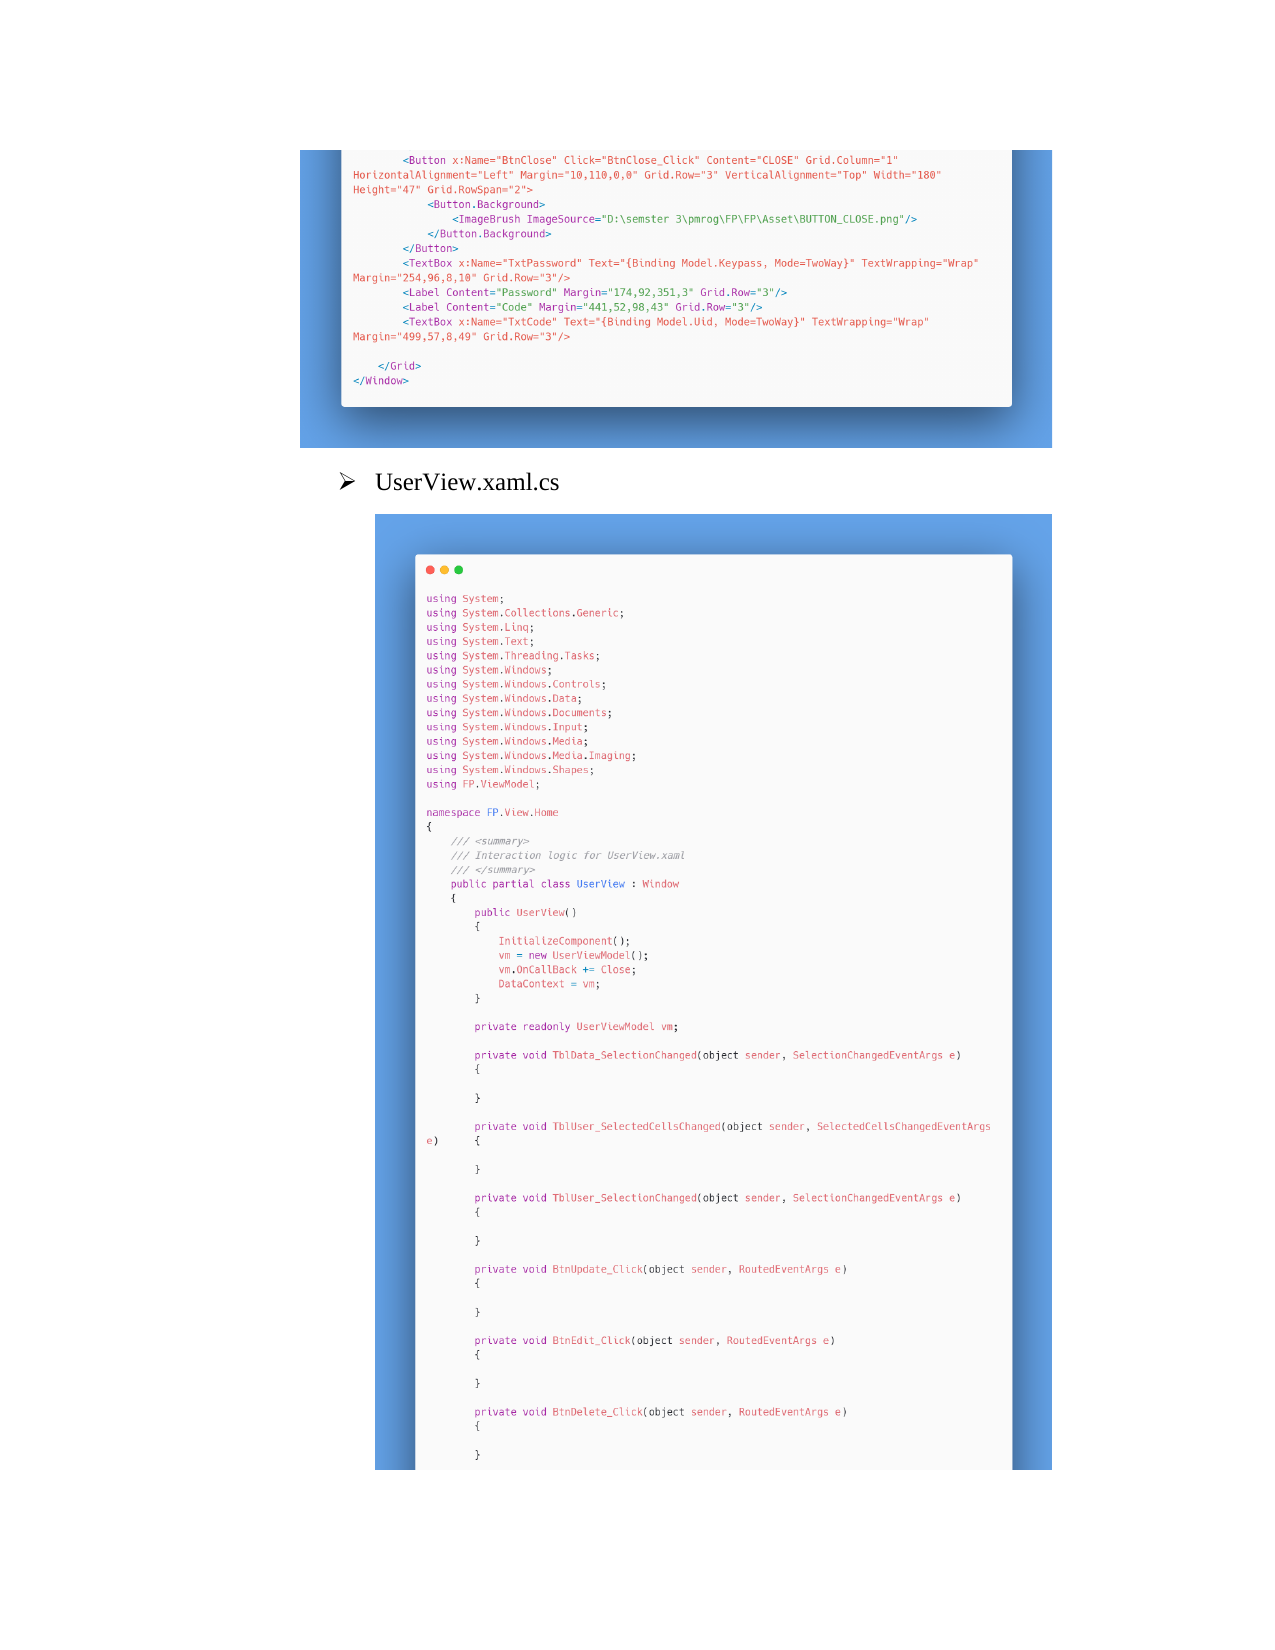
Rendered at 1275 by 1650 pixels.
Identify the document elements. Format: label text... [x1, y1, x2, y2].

picture [300, 150, 1053, 448]
picture [375, 514, 1052, 1470]
list UserView.xaml.cs [337, 467, 1125, 495]
